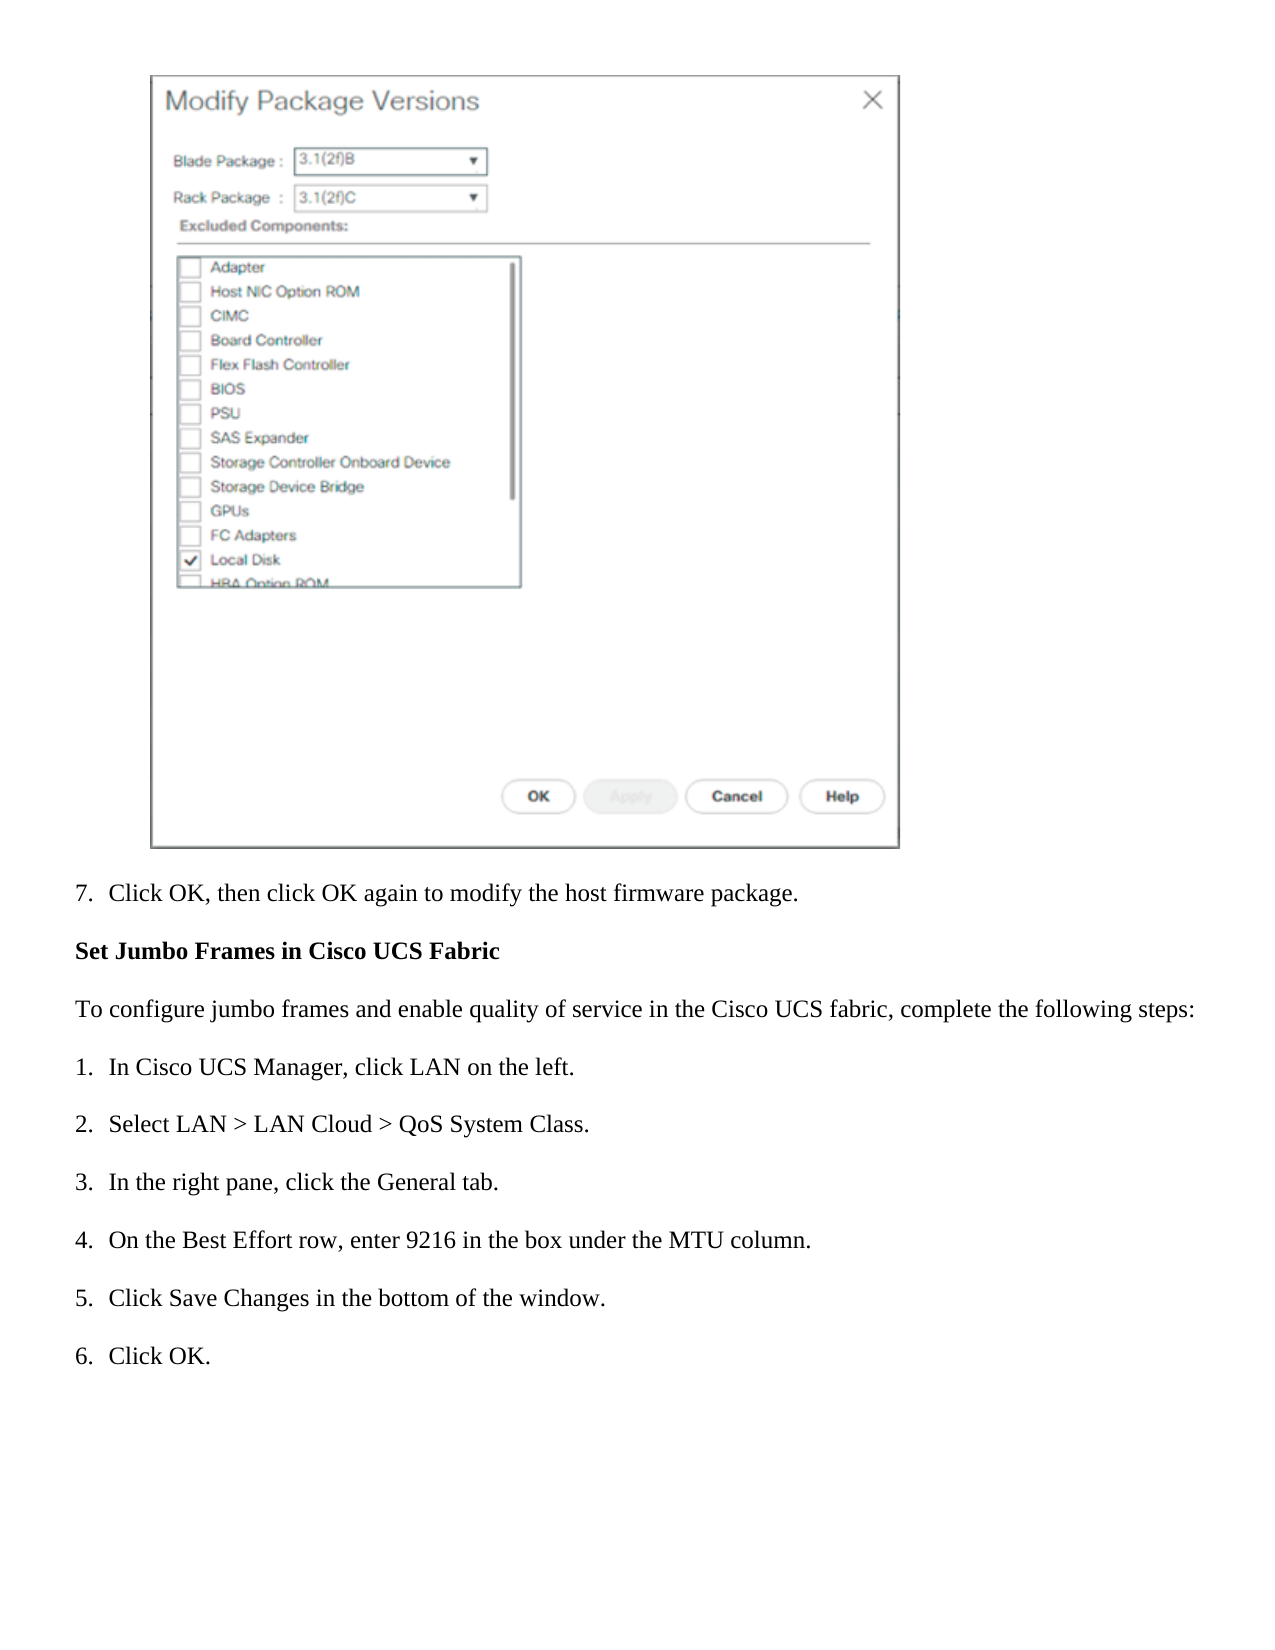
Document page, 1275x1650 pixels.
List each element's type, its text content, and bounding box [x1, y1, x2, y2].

text 3. In the right pane, click the General tab. [75, 1167, 1200, 1196]
text 4. On the Best Effort row, enter 9216 in the box under the MTU column. [75, 1225, 1200, 1254]
text To configure jumbo frames and enable quality of service in the Cisco UCS fabric, complete the following steps: [75, 994, 1200, 1022]
text 7. Click OK, then click OK again to modify the host firmware package. [75, 878, 1200, 907]
picture [150, 75, 901, 849]
text Set Jumbo Frames in Cisco UCS Fabric [75, 936, 1200, 964]
text 5. Click Save Changes in the bottom of the window. [75, 1283, 1200, 1312]
text 6. Click OK. [75, 1341, 1200, 1370]
text 1. In Cisco UCS Manager, click LAN on the left. [75, 1052, 1200, 1080]
text 2. Select LAN > LAN Cloud > QoS System Class. [75, 1109, 1200, 1138]
